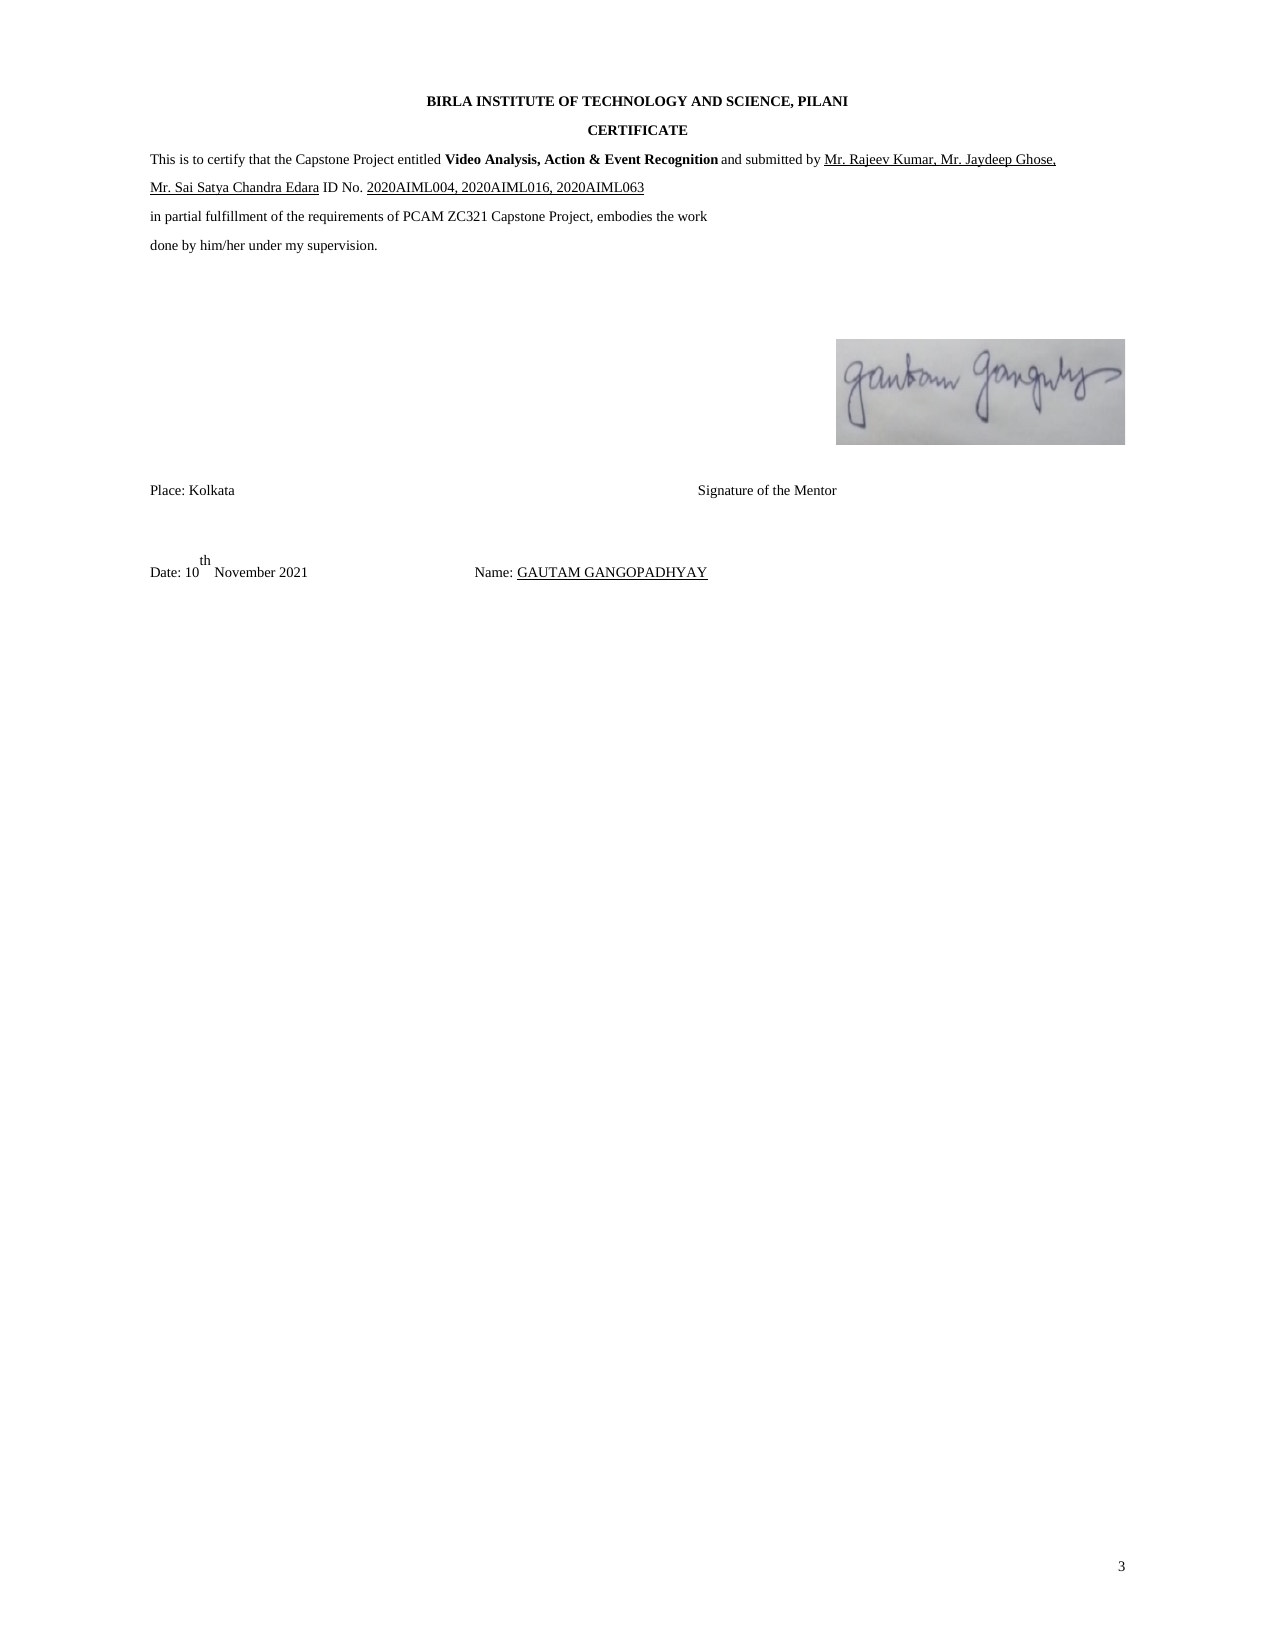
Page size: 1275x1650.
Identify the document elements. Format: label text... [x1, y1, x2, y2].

text BIRLA INSTITUTE OF TECHNOLOGY AND SCIENCE, PILANI [150, 81, 1125, 110]
picture [836, 339, 1125, 445]
text CERTIFICATE [150, 110, 1125, 138]
text Date: 10th November 2021 Name: GAUTAM GANGOPADHYAY [150, 552, 1125, 581]
text This is to certify that the Capstone Project entitled Video Analysis, Action & Event Recognition and submitted by Mr. Rajeev Kumar, Mr. Jaydeep Ghose, [150, 138, 1125, 167]
text in partial fulfillment of the requirements of PCAM ZC321 Capstone Project, embodies the work [150, 196, 1125, 225]
text Mr. Sai Satya Chandra Edara ID No. 2020AIML004, 2020AIML016, 2020AIML063 [150, 167, 1125, 196]
text done by him/her under my supervision. [150, 225, 1125, 253]
text Place: Kolkata Signature of the Mentor [150, 470, 1125, 498]
